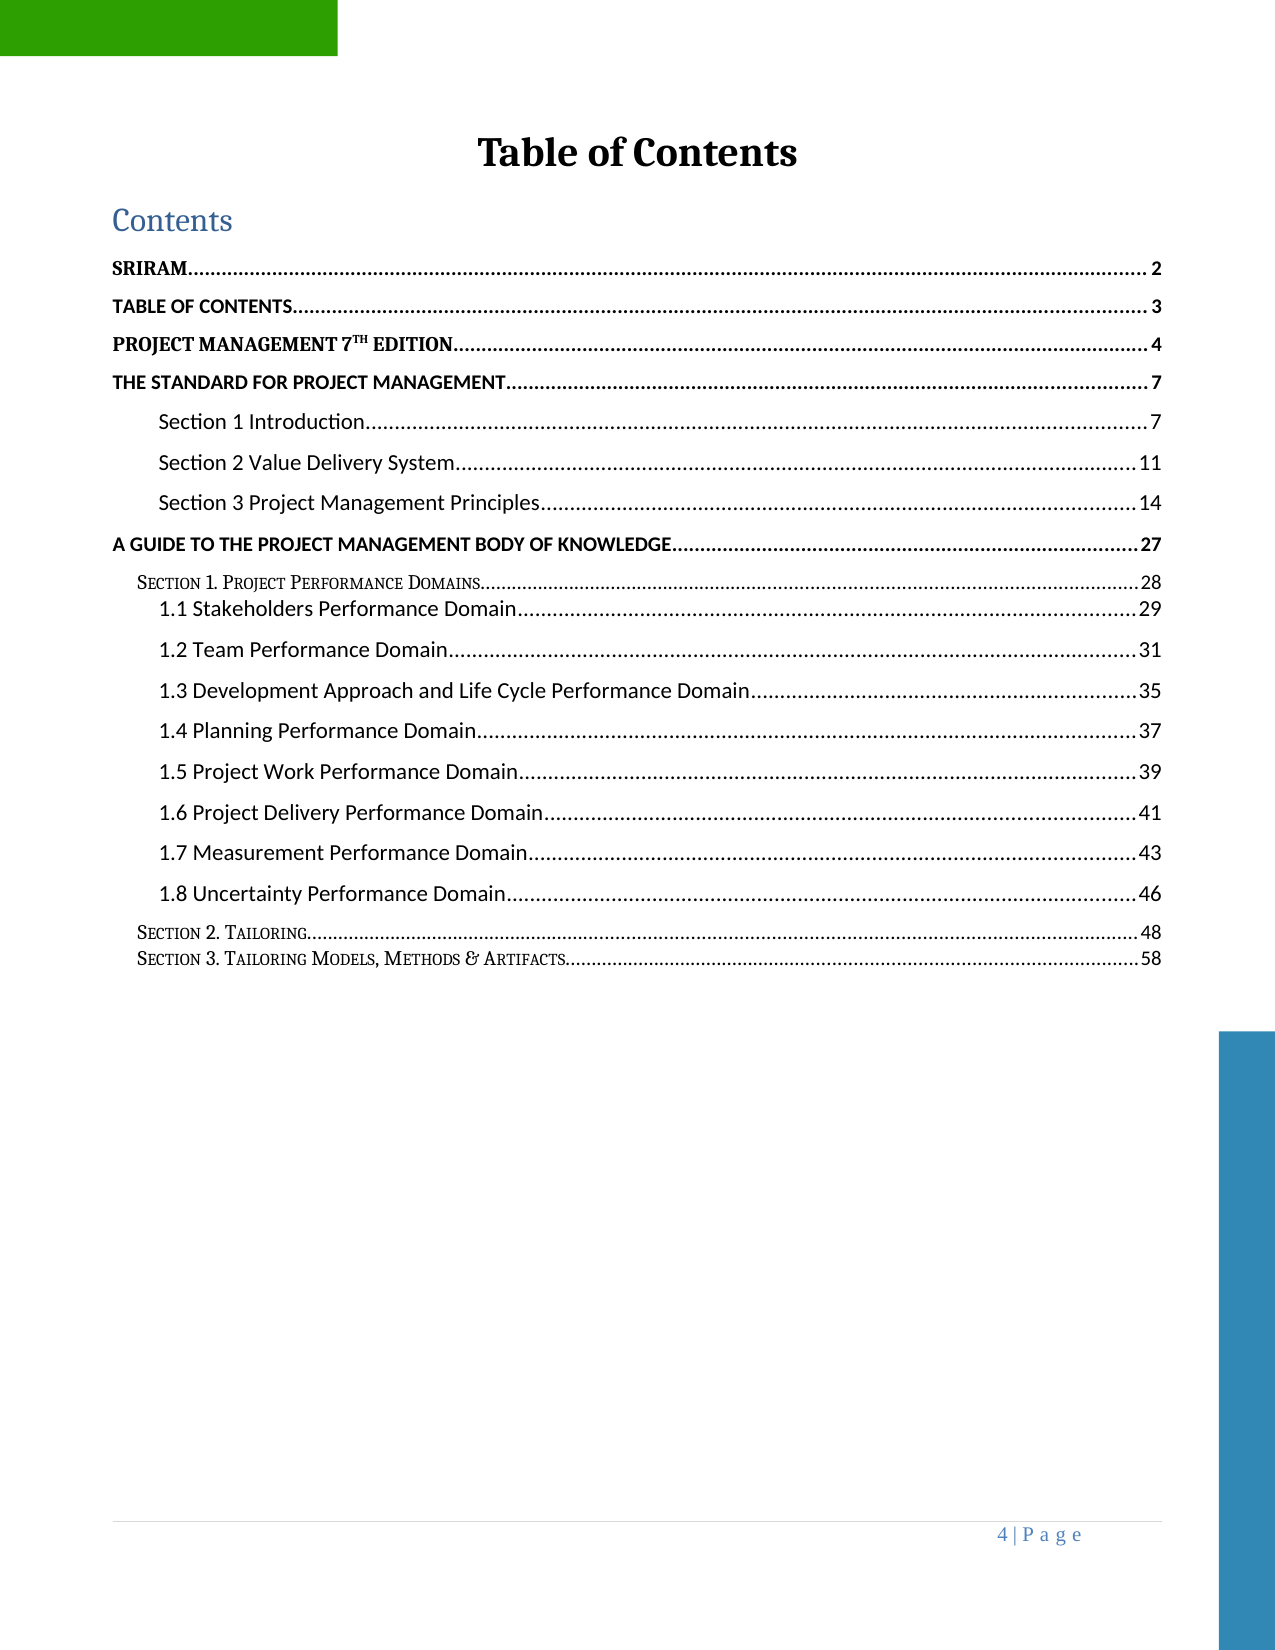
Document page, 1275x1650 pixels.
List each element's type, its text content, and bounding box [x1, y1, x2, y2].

subtitle Table of Contents [112, 129, 1162, 177]
